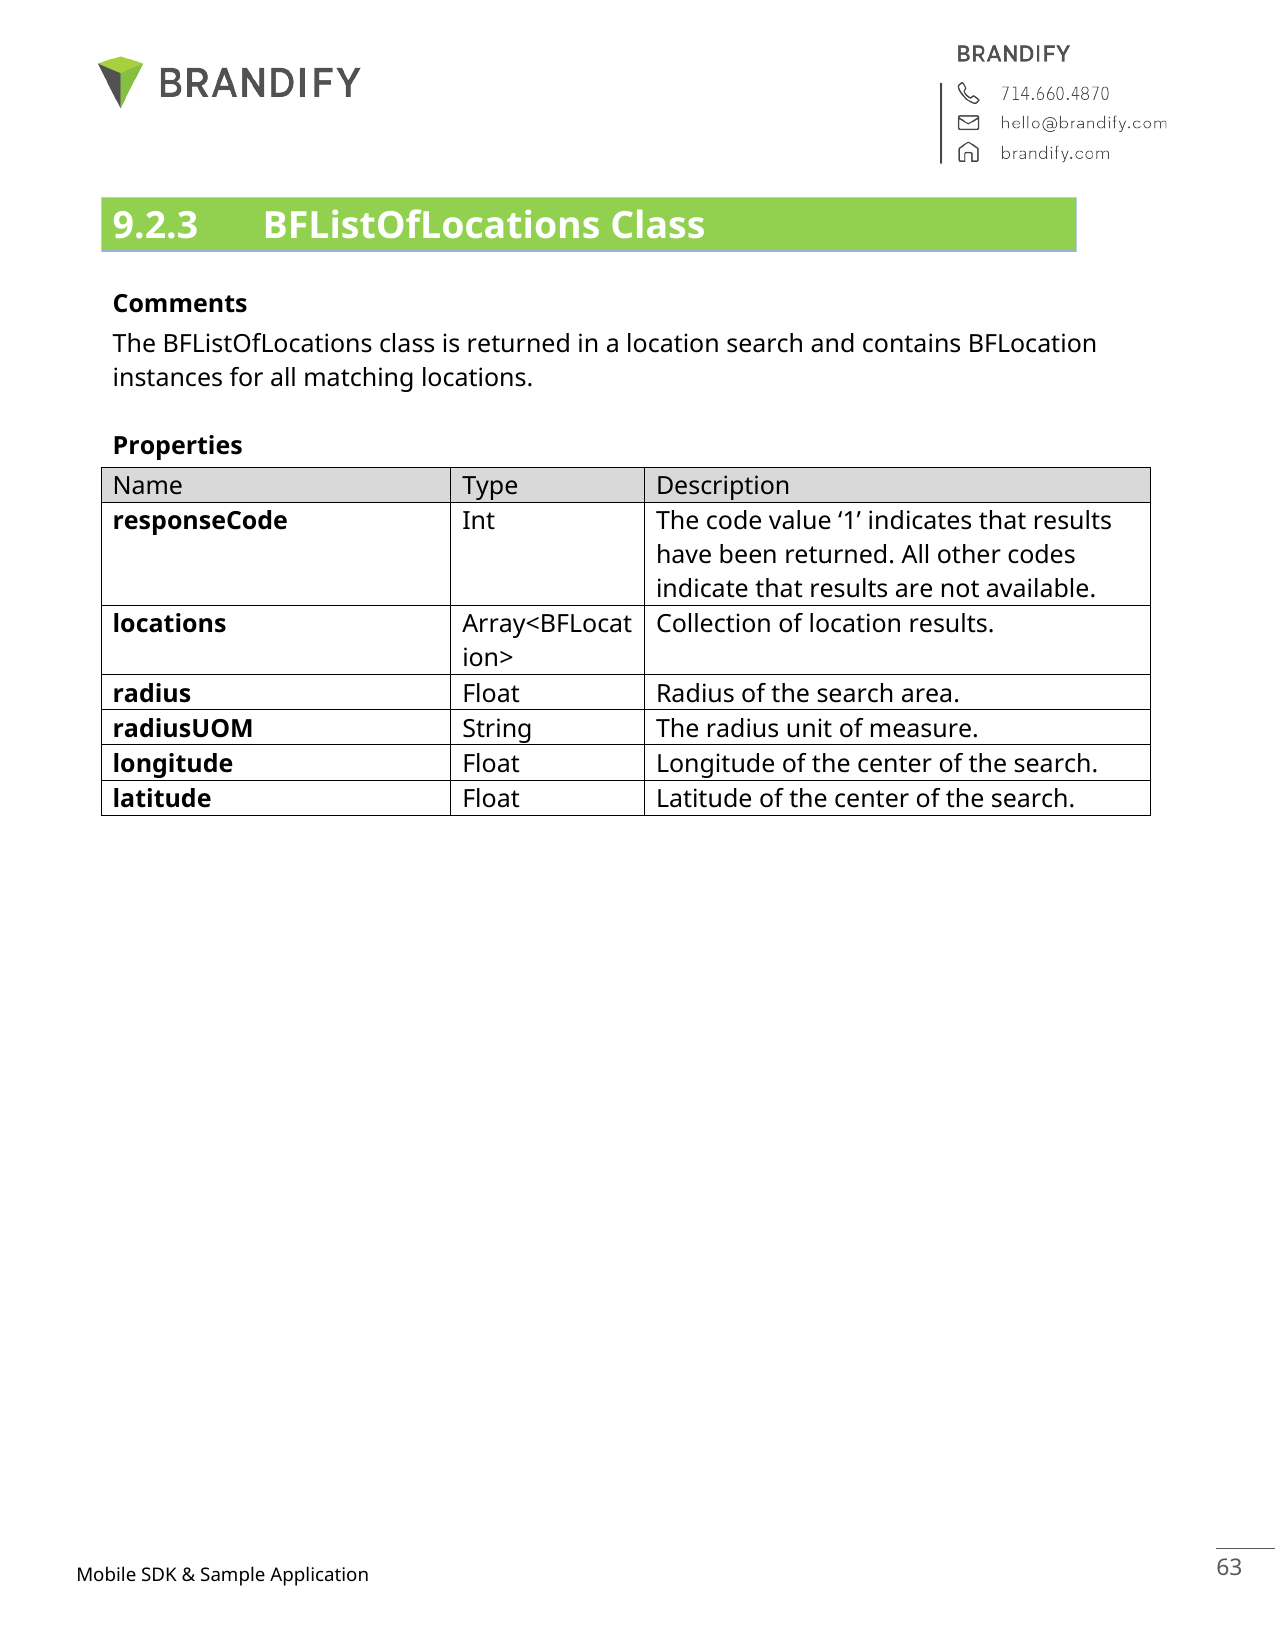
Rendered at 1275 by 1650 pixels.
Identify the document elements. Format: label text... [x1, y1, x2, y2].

table_cell radiusUOM [102, 710, 450, 744]
table_cell Longitude of the center of the search. [645, 745, 1150, 779]
text The BFListOfLocations class is returned in a location search and contains BFLocation instances for all matching locations. [112, 325, 1162, 393]
table_header Description [645, 468, 1150, 502]
table_cell Collection of location results. [645, 606, 1150, 674]
text Properties [112, 427, 1162, 462]
table_cell Radius of the search area. [645, 675, 1150, 709]
picture [34, 16, 1275, 186]
table_header BFListOfLocations Class [102, 198, 1076, 249]
table_cell longitude [102, 745, 450, 779]
table_cell radius [102, 675, 450, 709]
table_cell Float [451, 781, 644, 814]
table_cell The radius unit of measure. [645, 710, 1150, 744]
table_cell The code value ‘1’ indicates that results have been returned. All other codes indicate that results are not available. [645, 503, 1150, 605]
table_cell Latitude of the center of the search. [645, 781, 1150, 814]
text Comments [112, 286, 1162, 320]
table_cell Float [451, 745, 644, 779]
table_cell Array<BFLocation> [451, 606, 644, 674]
table_cell responseCode [102, 503, 450, 605]
table_cell latitude [102, 781, 450, 814]
table_cell Int [451, 503, 644, 605]
table_header Name [102, 468, 450, 502]
table_header Type [451, 468, 644, 502]
table_cell Float [451, 675, 644, 709]
table_cell locations [102, 606, 450, 674]
table_cell String [451, 710, 644, 744]
